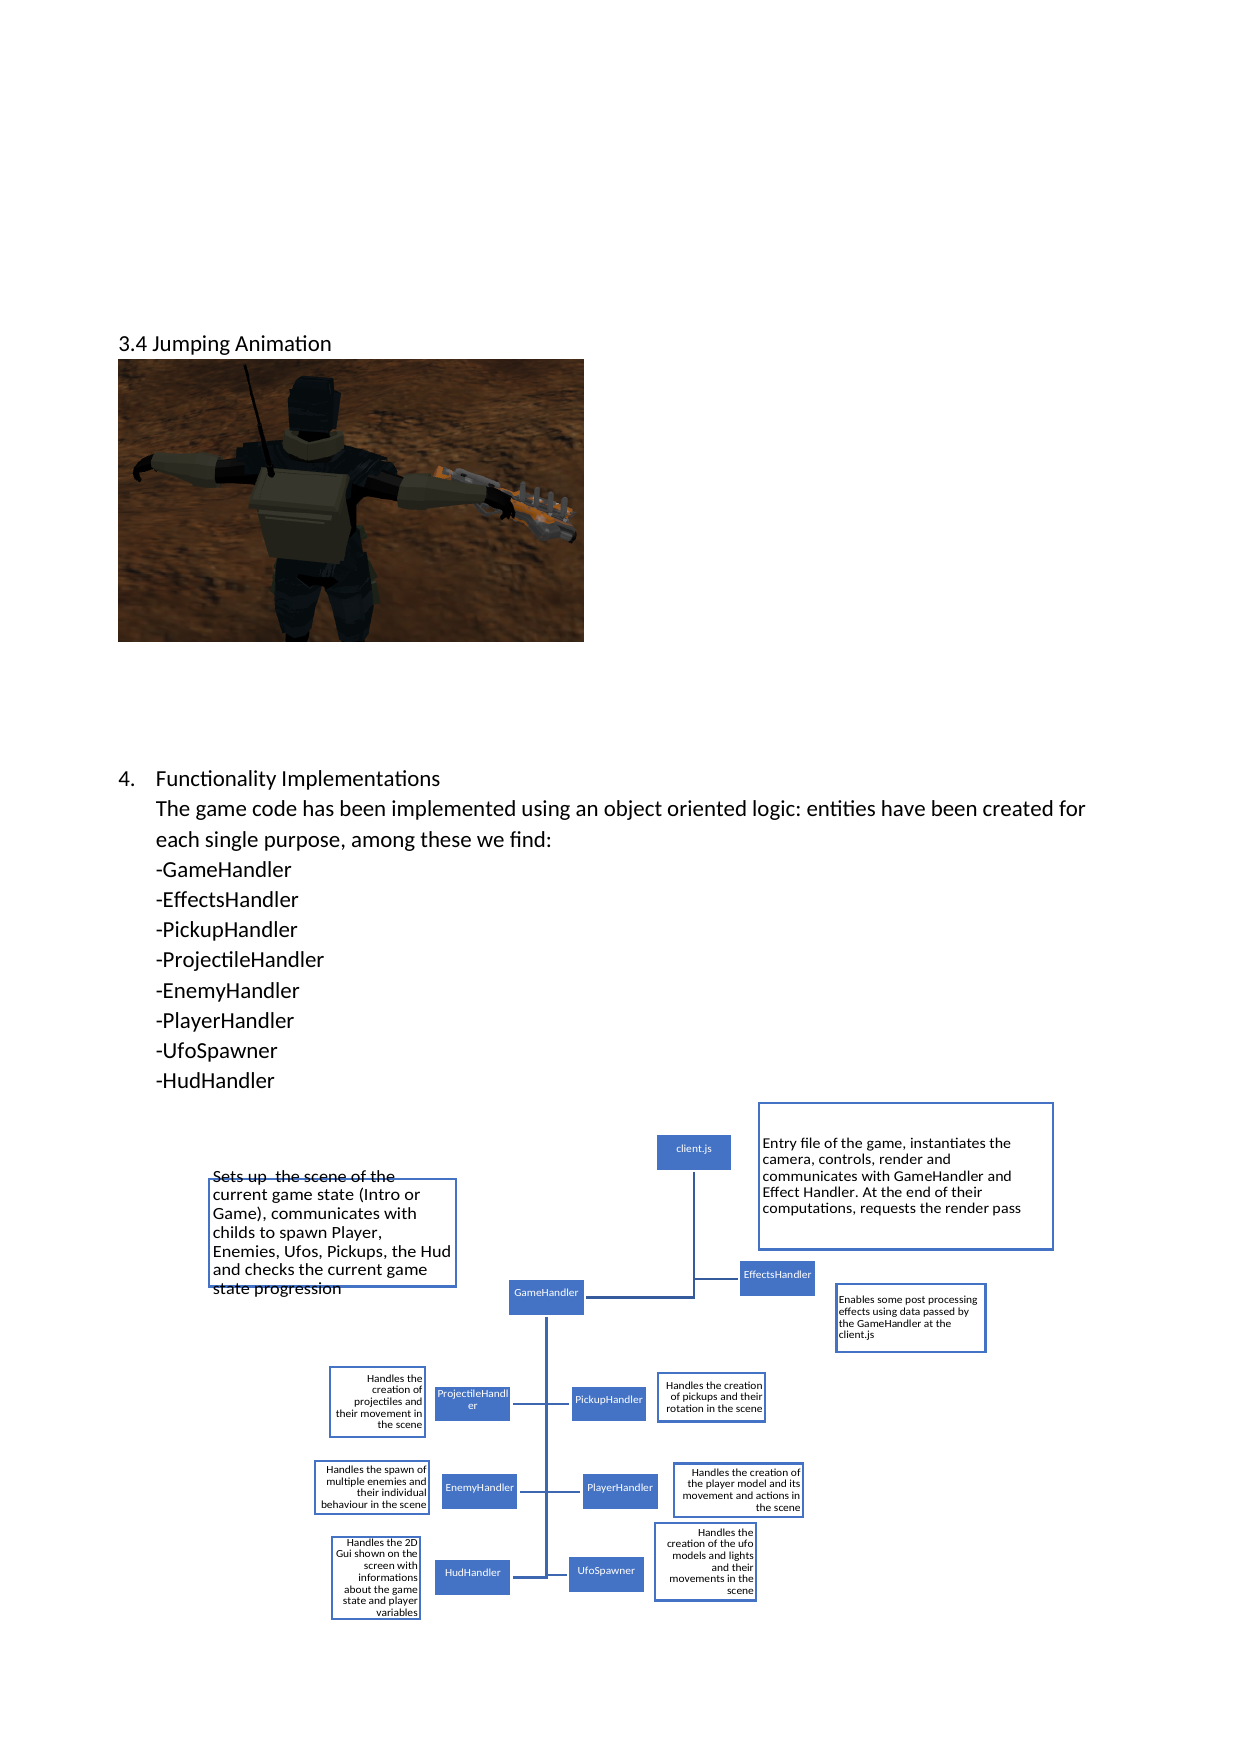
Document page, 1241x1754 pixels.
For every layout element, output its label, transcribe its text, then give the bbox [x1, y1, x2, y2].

list -GameHandler [156, 855, 1122, 883]
list -ProjectileHandler [156, 946, 1122, 973]
list -EffectsHandler [156, 885, 1122, 913]
list -HudHandler [156, 1066, 1122, 1094]
list -UfoSpawner [156, 1036, 1122, 1064]
list -PlayerHandler [156, 1006, 1122, 1034]
list 3.4 Jumping Animation [118, 329, 1122, 357]
list -EnemyHandler [156, 976, 1122, 1004]
picture [118, 359, 584, 642]
list Functionality Implementations [118, 764, 1122, 792]
list The game code has been implemented using an object oriented logic: entities have been created for each single purpose, among these we find: [156, 794, 1122, 853]
list -PickupHandler [156, 915, 1122, 943]
